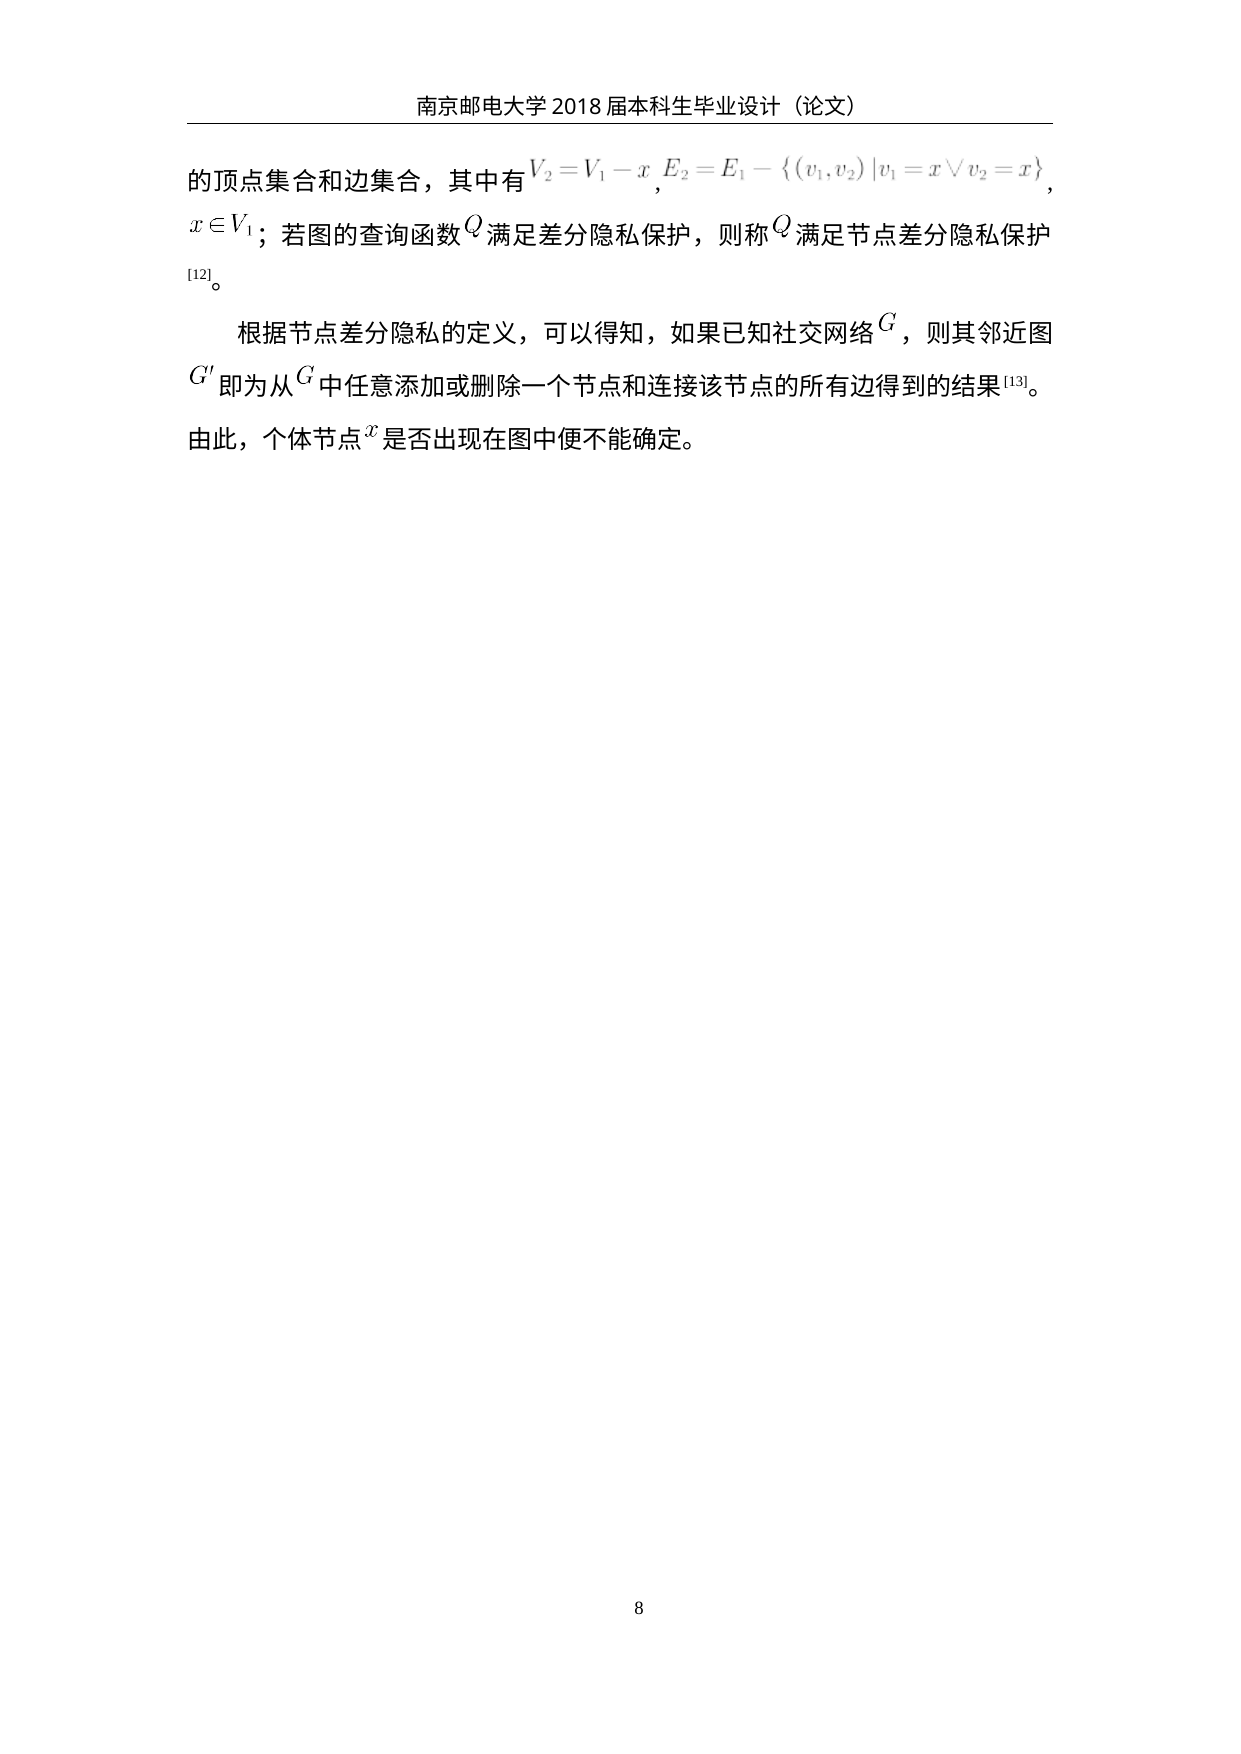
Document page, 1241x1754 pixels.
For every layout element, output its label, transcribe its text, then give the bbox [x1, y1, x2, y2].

text 根据节点差分隐私的定义，可以得知，如果已知社交网络，则其邻近图即为从中任意添加或删除一个节点和连接该节点的所有边得到的结果[13]。由此，个体节点是否出现在图中便不能确定。 [187, 306, 1053, 456]
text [187, 150, 1053, 297]
